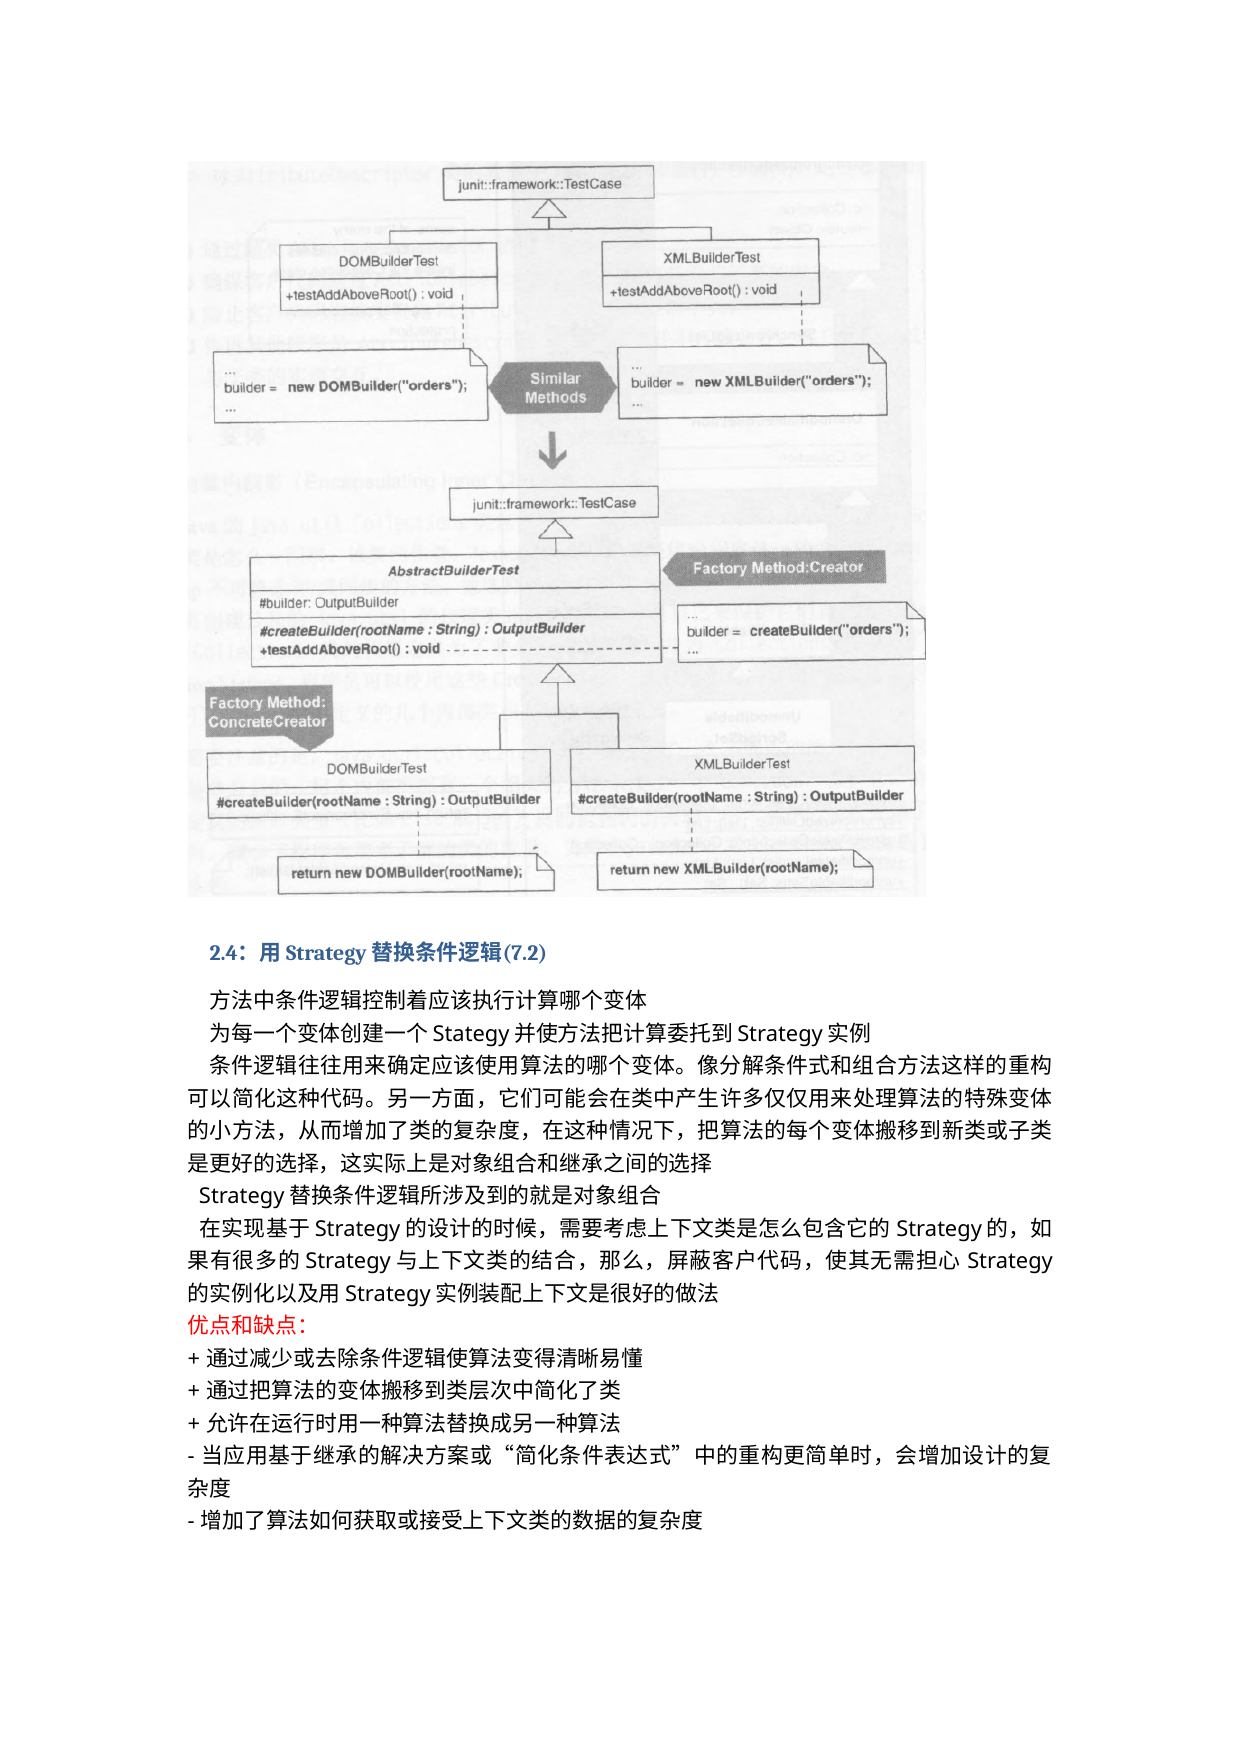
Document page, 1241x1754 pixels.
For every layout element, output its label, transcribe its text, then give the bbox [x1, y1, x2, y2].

text 优点和缺点： [187, 1308, 1053, 1340]
text - 增加了算法如何获取或接受上下文类的数据的复杂度 [187, 1503, 1053, 1535]
text 方法中条件逻辑控制着应该执行计算哪个变体 [187, 983, 1053, 1015]
text - 当应用基于继承的解决方案或“简化条件表达式”中的重构更简单时，会增加设计的复杂度 [187, 1438, 1053, 1503]
text + 通过把算法的变体搬移到类层次中简化了类 [187, 1373, 1053, 1405]
text 条件逻辑往往用来确定应该使用算法的哪个变体。像分解条件式和组合方法这样的重构可以简化这种代码。另一方面，它们可能会在类中产生许多仅仅用来处理算法的特殊变体的小方法，从而增加了类的复杂度，在这种情况下，把算法的每个变体搬移到新类或子类是更好的选择，这实际上是对象组合和继承之间的选择 [187, 1048, 1053, 1178]
subtitle 2.4：用Strategy替换条件逻辑(7.2) [209, 934, 1031, 967]
text + 允许在运行时用一种算法替换成另一种算法 [187, 1405, 1053, 1438]
picture [187, 161, 927, 897]
text Strategy替换条件逻辑所涉及到的就是对象组合 [187, 1178, 1053, 1210]
text 为每一个变体创建一个Stategy并使方法把计算委托到Strategy实例 [187, 1015, 1053, 1048]
text + 通过减少或去除条件逻辑使算法变得清晰易懂 [187, 1340, 1053, 1373]
text 在实现基于Strategy的设计的时候，需要考虑上下文类是怎么包含它的Strategy的，如果有很多的Strategy与上下文类的结合，那么，屏蔽客户代码，使其无需担心Strategy的实例化以及用Strategy实例装配上下文是很好的做法 [187, 1210, 1053, 1308]
